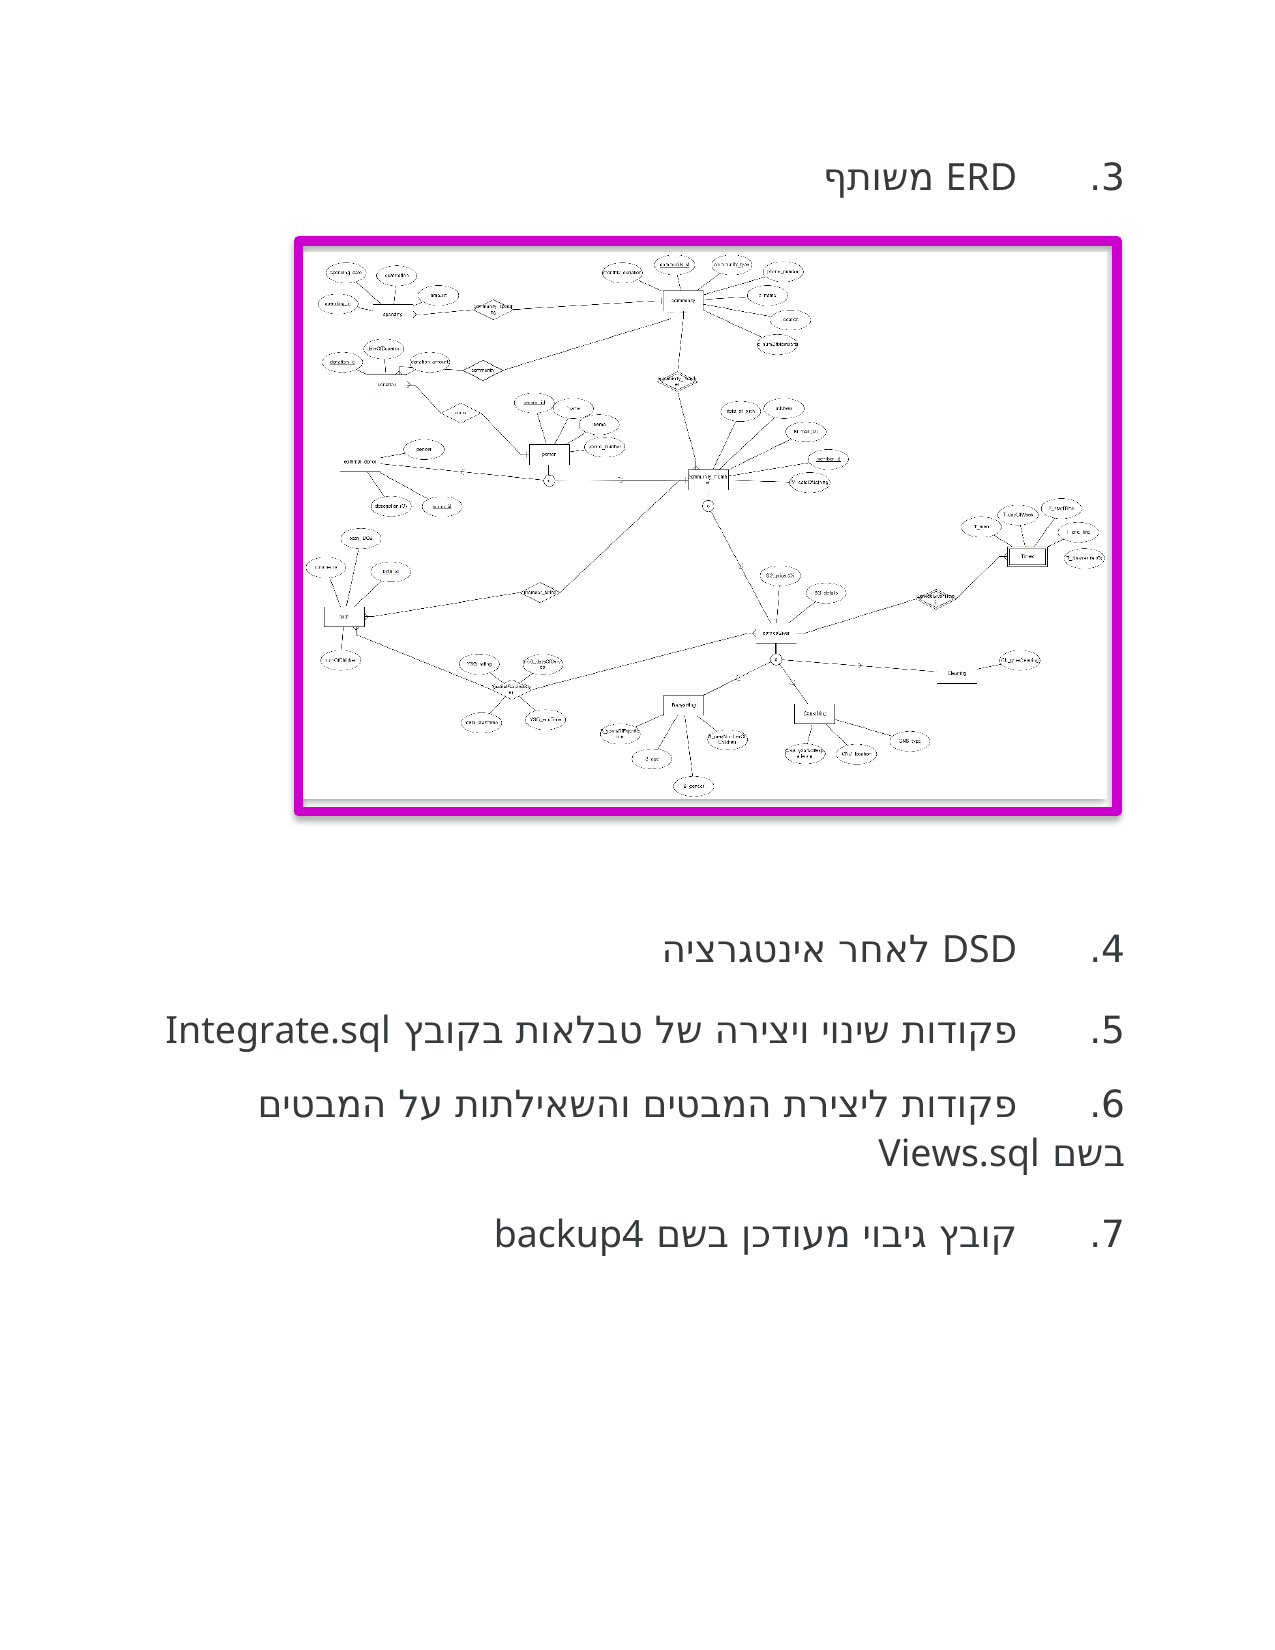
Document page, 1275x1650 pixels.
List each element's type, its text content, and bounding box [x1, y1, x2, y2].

text 7. קובץ גיבוי מעודכן בשם backup4 [150, 1207, 1125, 1258]
text 5. פקודות שינוי ויצירה של טבלאות בקובץ Integrate.sql [150, 1003, 1125, 1054]
text 3. ERD משותף [150, 150, 1125, 201]
text 6. פקודות ליצירת המבטים והשאילתות על המבטים בשם Views.sql [150, 1083, 1125, 1178]
picture [303, 252, 1107, 799]
text 4. DSD לאחר אינטגרציה [150, 923, 1125, 974]
